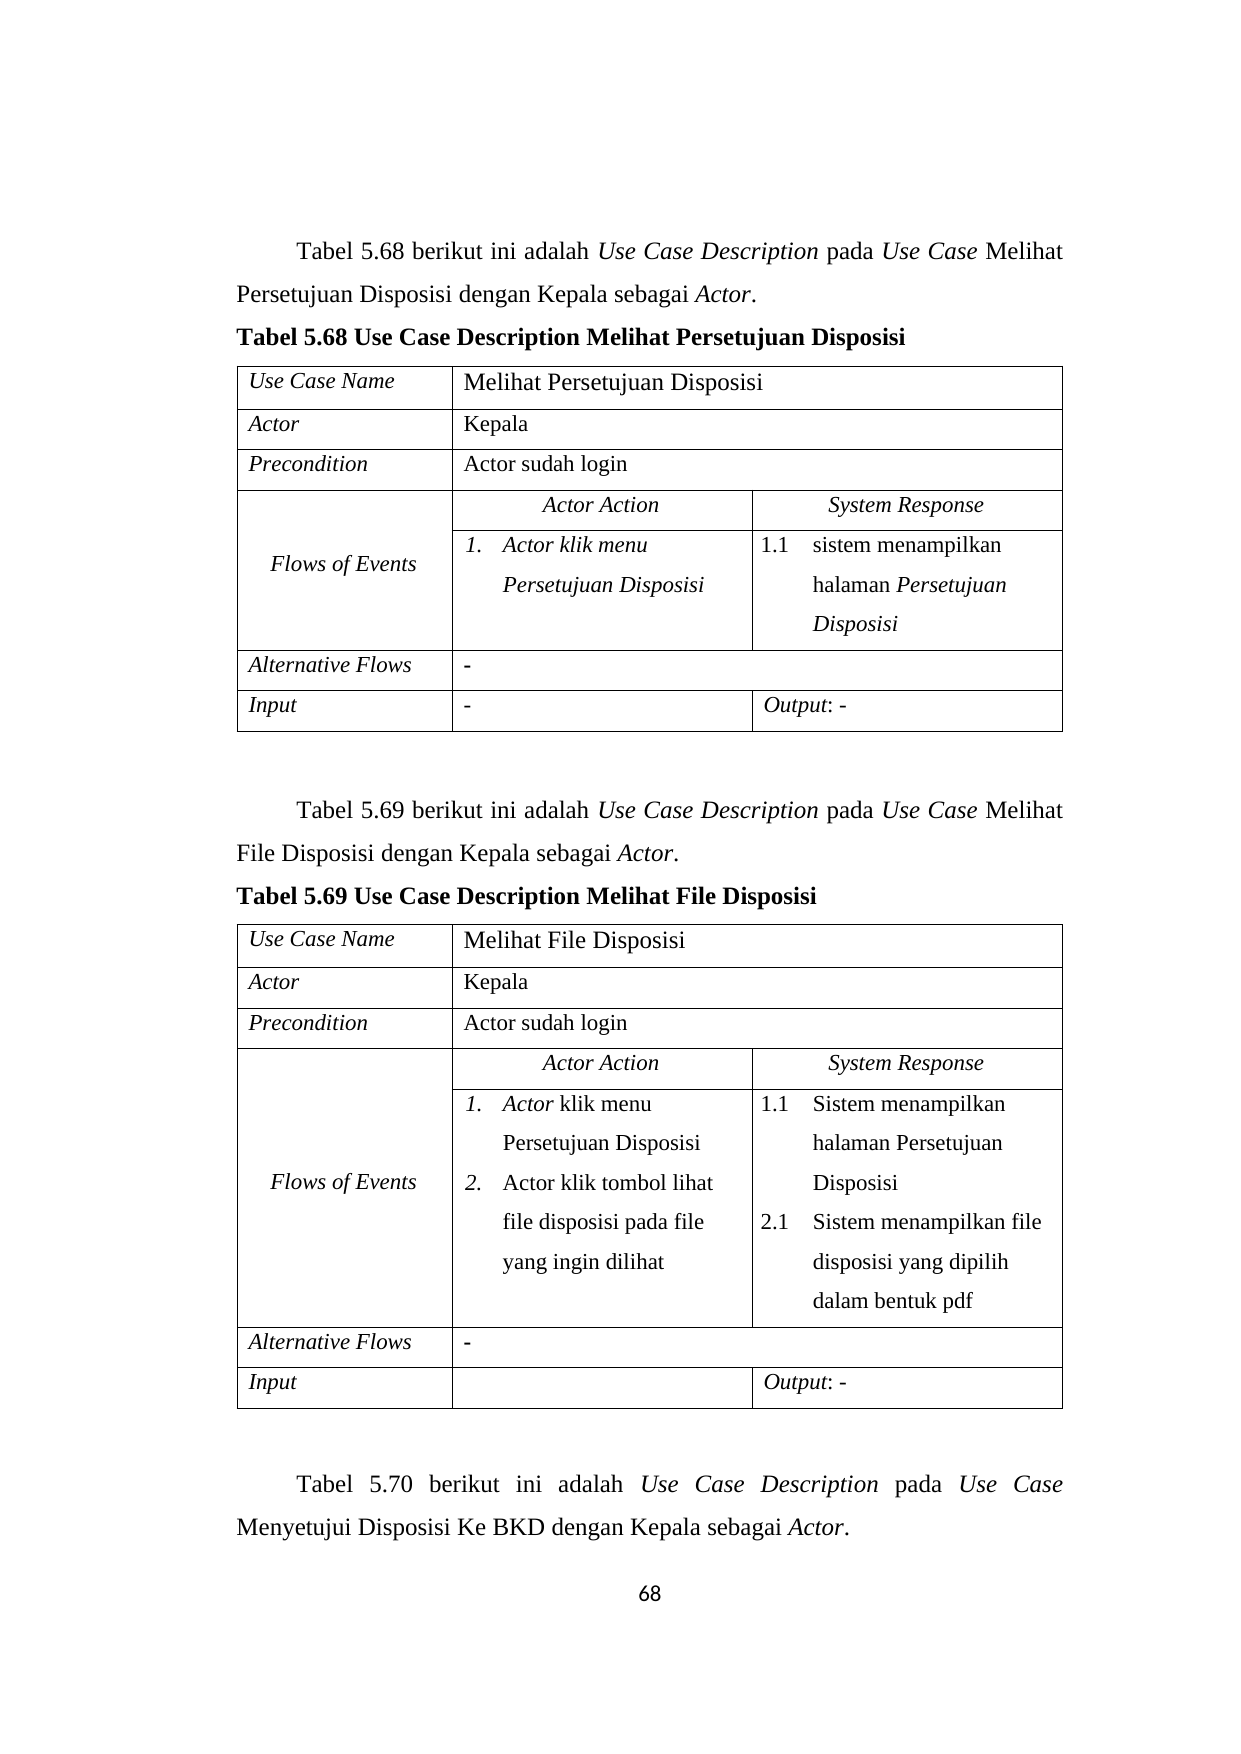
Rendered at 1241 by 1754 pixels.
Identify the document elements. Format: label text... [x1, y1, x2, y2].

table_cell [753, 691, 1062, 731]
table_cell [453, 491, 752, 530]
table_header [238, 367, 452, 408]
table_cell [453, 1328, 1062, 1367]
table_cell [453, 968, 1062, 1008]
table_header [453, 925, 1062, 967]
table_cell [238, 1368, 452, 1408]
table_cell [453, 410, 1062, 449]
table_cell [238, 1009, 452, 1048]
text Tabel 5.70 berikut ini adalah Use Case Description pada Use Case Menyetujui Disposisi Ke BKD dengan Kepala sebagai Actor. [236, 1469, 1063, 1541]
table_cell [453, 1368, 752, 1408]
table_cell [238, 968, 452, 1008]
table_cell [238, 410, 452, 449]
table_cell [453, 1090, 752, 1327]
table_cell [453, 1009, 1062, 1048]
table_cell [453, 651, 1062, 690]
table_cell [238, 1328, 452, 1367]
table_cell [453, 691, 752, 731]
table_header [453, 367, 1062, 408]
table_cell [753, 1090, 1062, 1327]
text Tabel 5.69 berikut ini adalah Use Case Description pada Use Case Melihat File Disposisi dengan Kepala sebagai Actor. [236, 795, 1063, 867]
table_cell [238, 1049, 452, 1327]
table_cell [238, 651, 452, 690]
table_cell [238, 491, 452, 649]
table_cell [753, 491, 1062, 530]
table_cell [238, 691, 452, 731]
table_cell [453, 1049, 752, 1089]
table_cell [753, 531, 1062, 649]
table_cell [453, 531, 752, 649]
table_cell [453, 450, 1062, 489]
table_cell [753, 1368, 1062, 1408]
text Tabel 5.68 Use Case Description Melihat Persetujuan Disposisi [236, 322, 1063, 351]
text Tabel 5.69 Use Case Description Melihat File Disposisi [236, 881, 1063, 910]
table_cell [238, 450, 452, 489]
text Tabel 5.68 berikut ini adalah Use Case Description pada Use Case Melihat Persetujuan Disposisi dengan Kepala sebagai Actor. [236, 236, 1063, 308]
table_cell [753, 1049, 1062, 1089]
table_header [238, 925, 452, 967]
